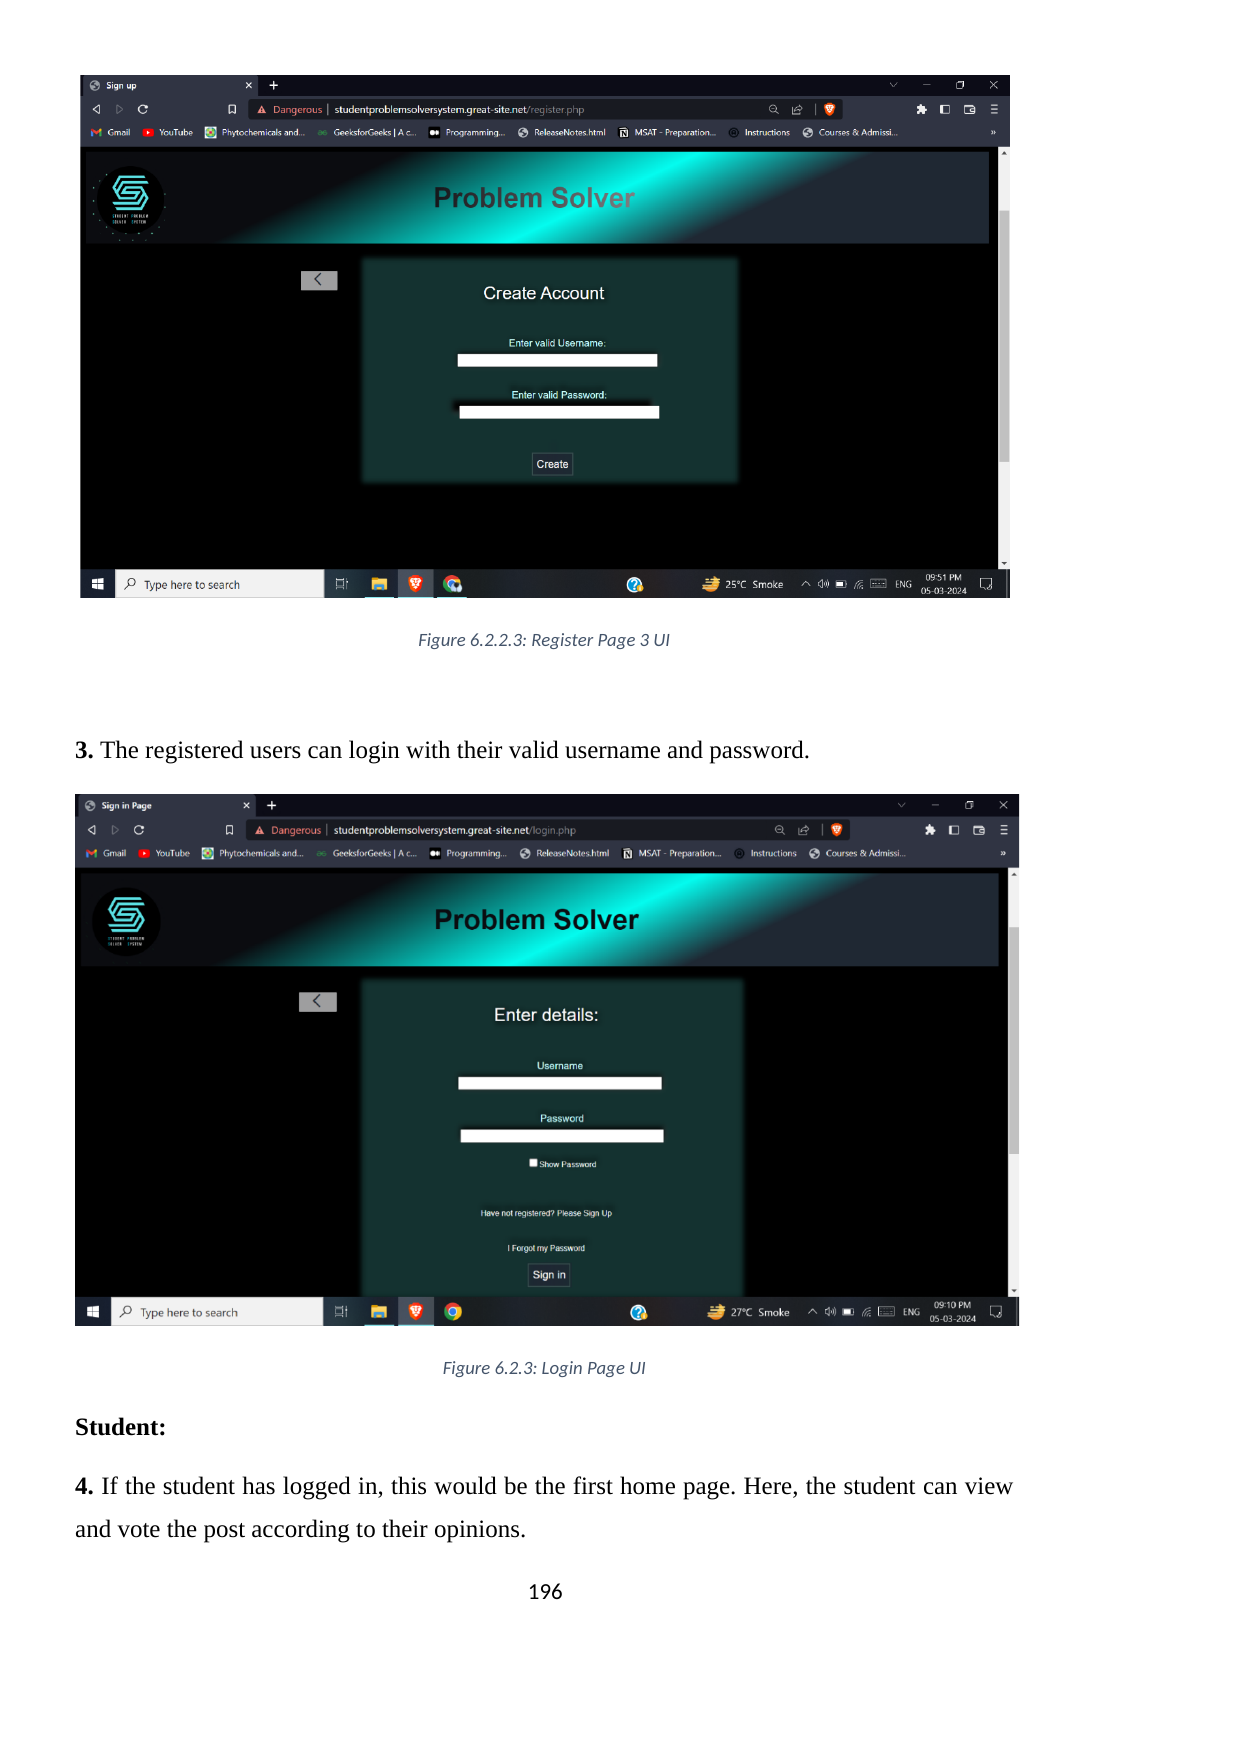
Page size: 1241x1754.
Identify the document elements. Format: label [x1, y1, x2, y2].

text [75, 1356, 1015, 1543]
picture [75, 794, 1020, 1326]
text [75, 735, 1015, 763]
picture [80, 75, 1010, 598]
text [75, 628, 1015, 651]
